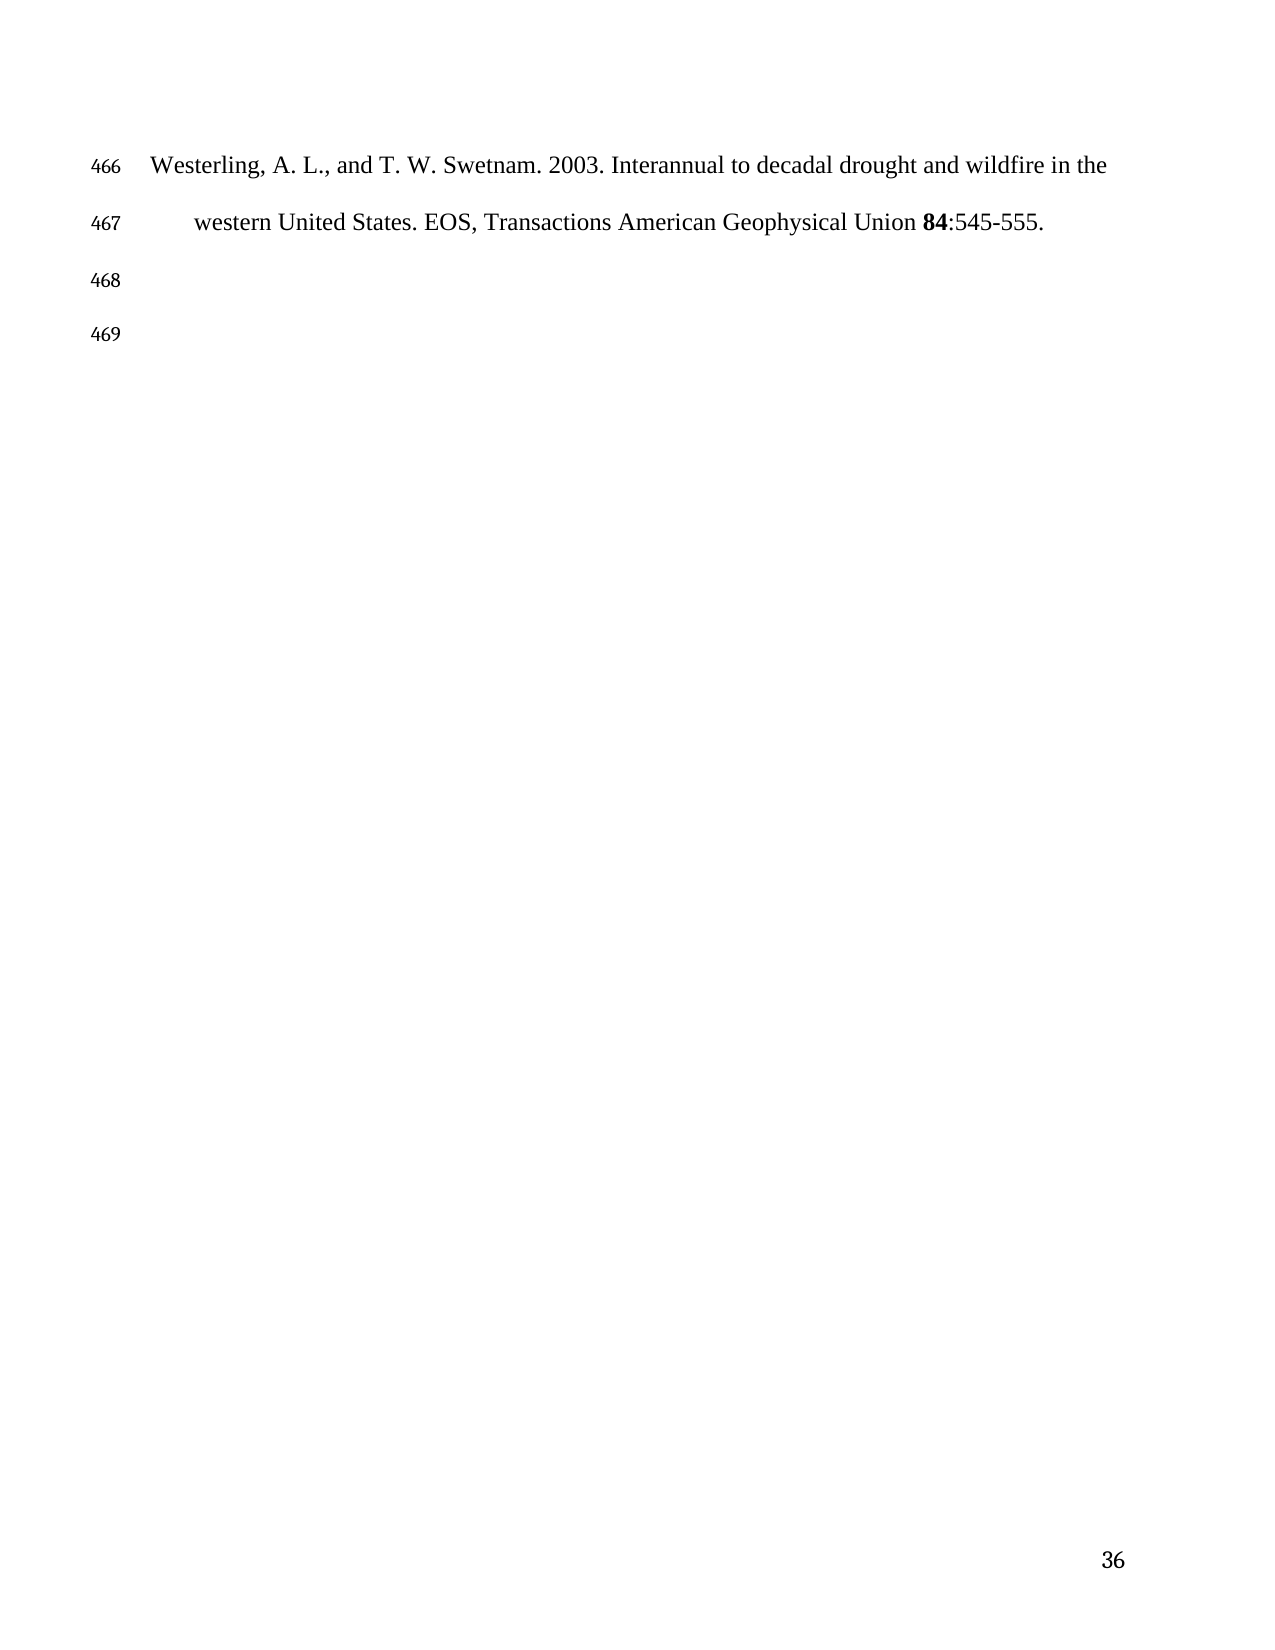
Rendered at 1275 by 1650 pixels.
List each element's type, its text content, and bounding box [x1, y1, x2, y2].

text Westerling, A. L., and T. W. Swetnam. 2003. Interannual to decadal drought and wildfire in the western United States. EOS, Transactions American Geophysical Union 84:545-555. [150, 150, 1125, 236]
